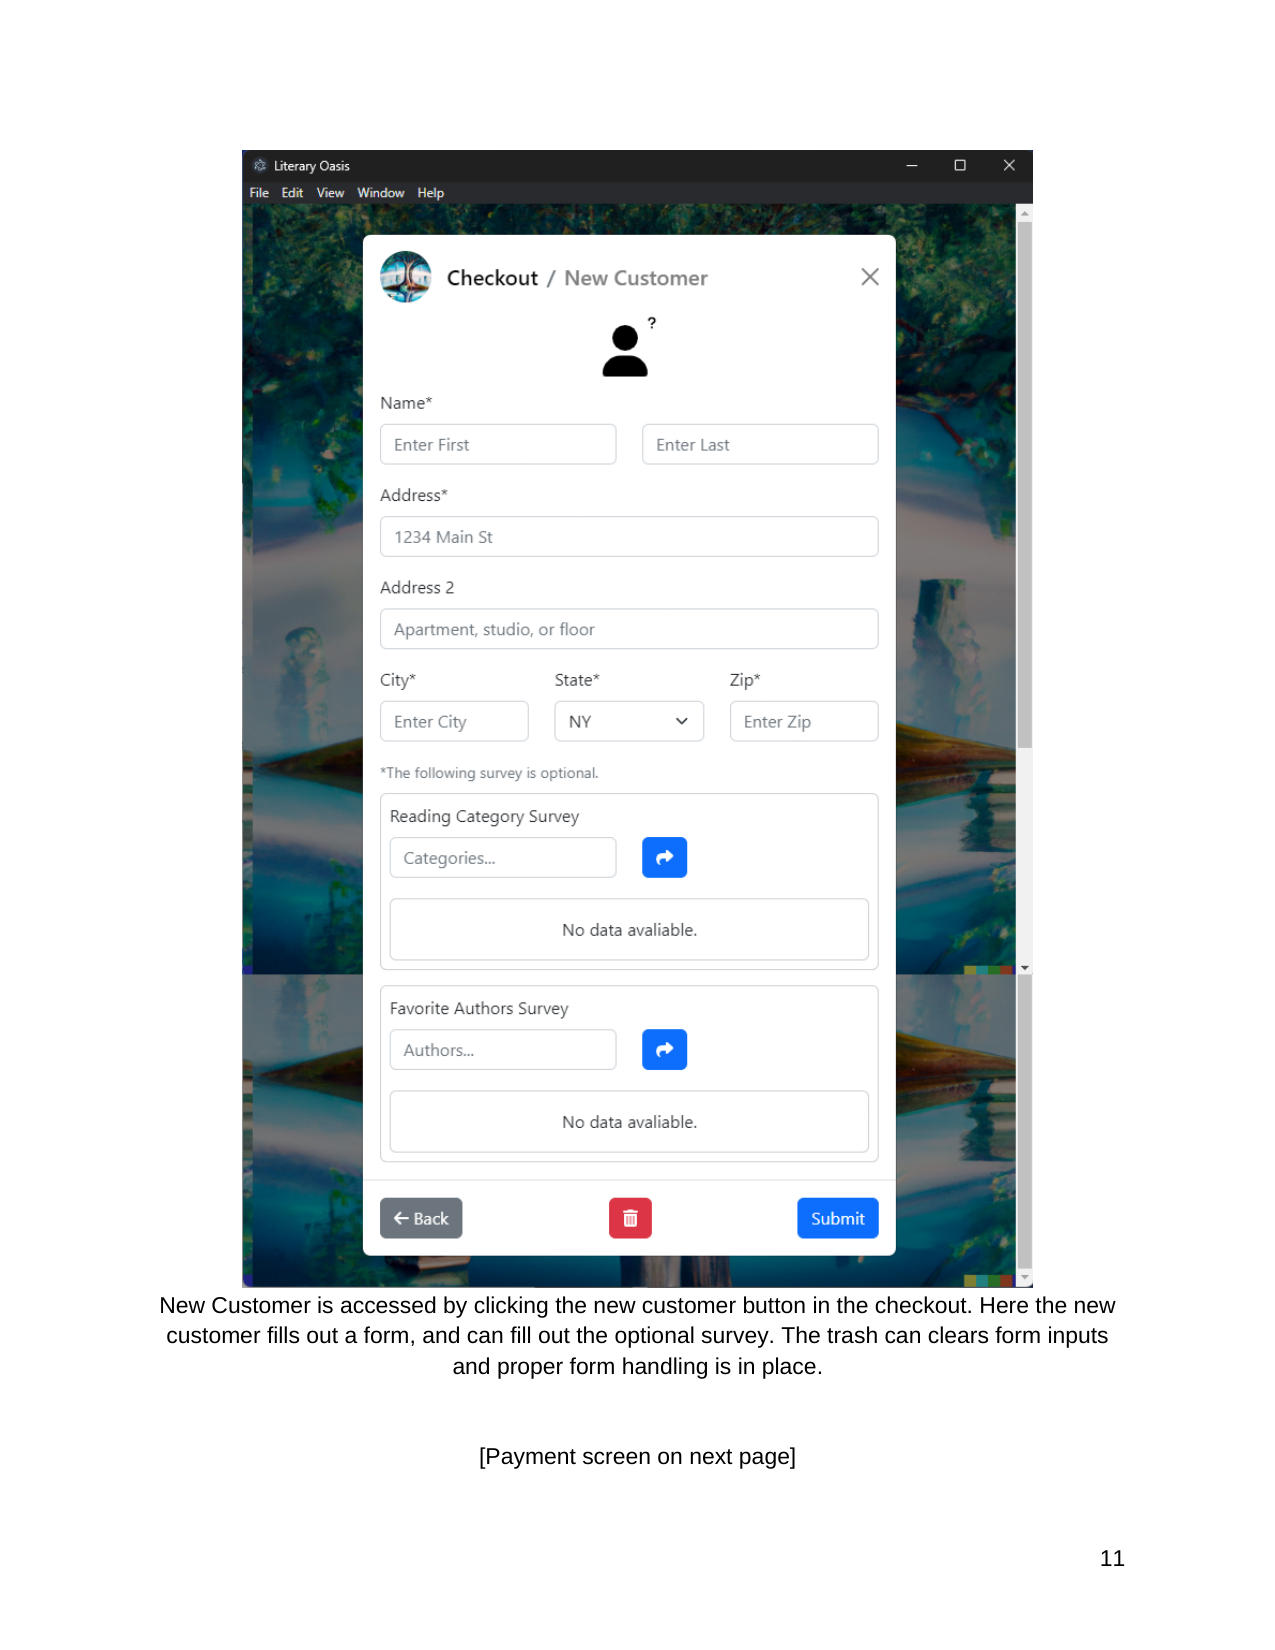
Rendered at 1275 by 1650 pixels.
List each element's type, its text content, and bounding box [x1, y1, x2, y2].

text [Payment screen on next page] [150, 1443, 1125, 1469]
picture [242, 150, 1033, 1289]
text New Customer is accessed by clicking the new customer button in the checkout. Here the new customer fills out a form, and can fill out the optional survey. The trash can clears form inputs and proper form handling is in place. [150, 1292, 1125, 1379]
